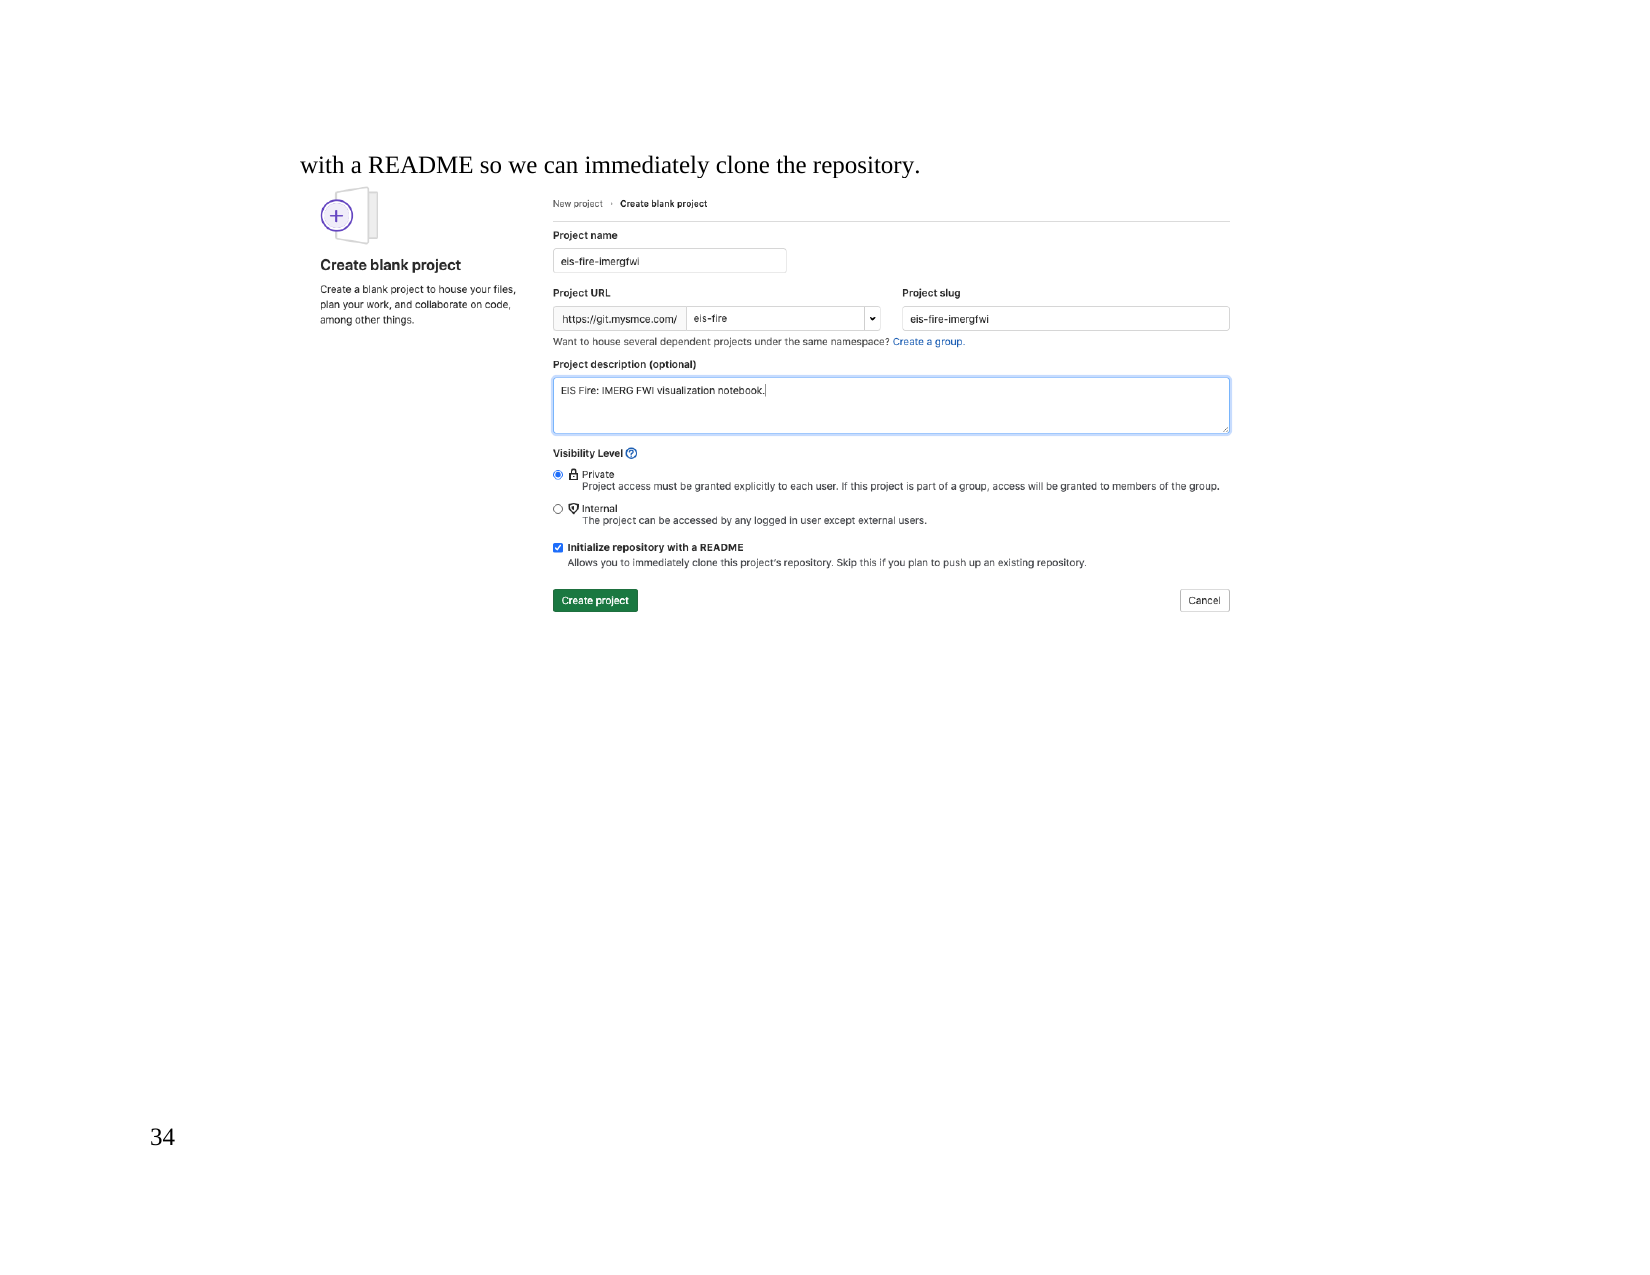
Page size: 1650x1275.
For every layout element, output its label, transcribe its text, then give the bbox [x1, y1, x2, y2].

picture [300, 178, 1275, 703]
